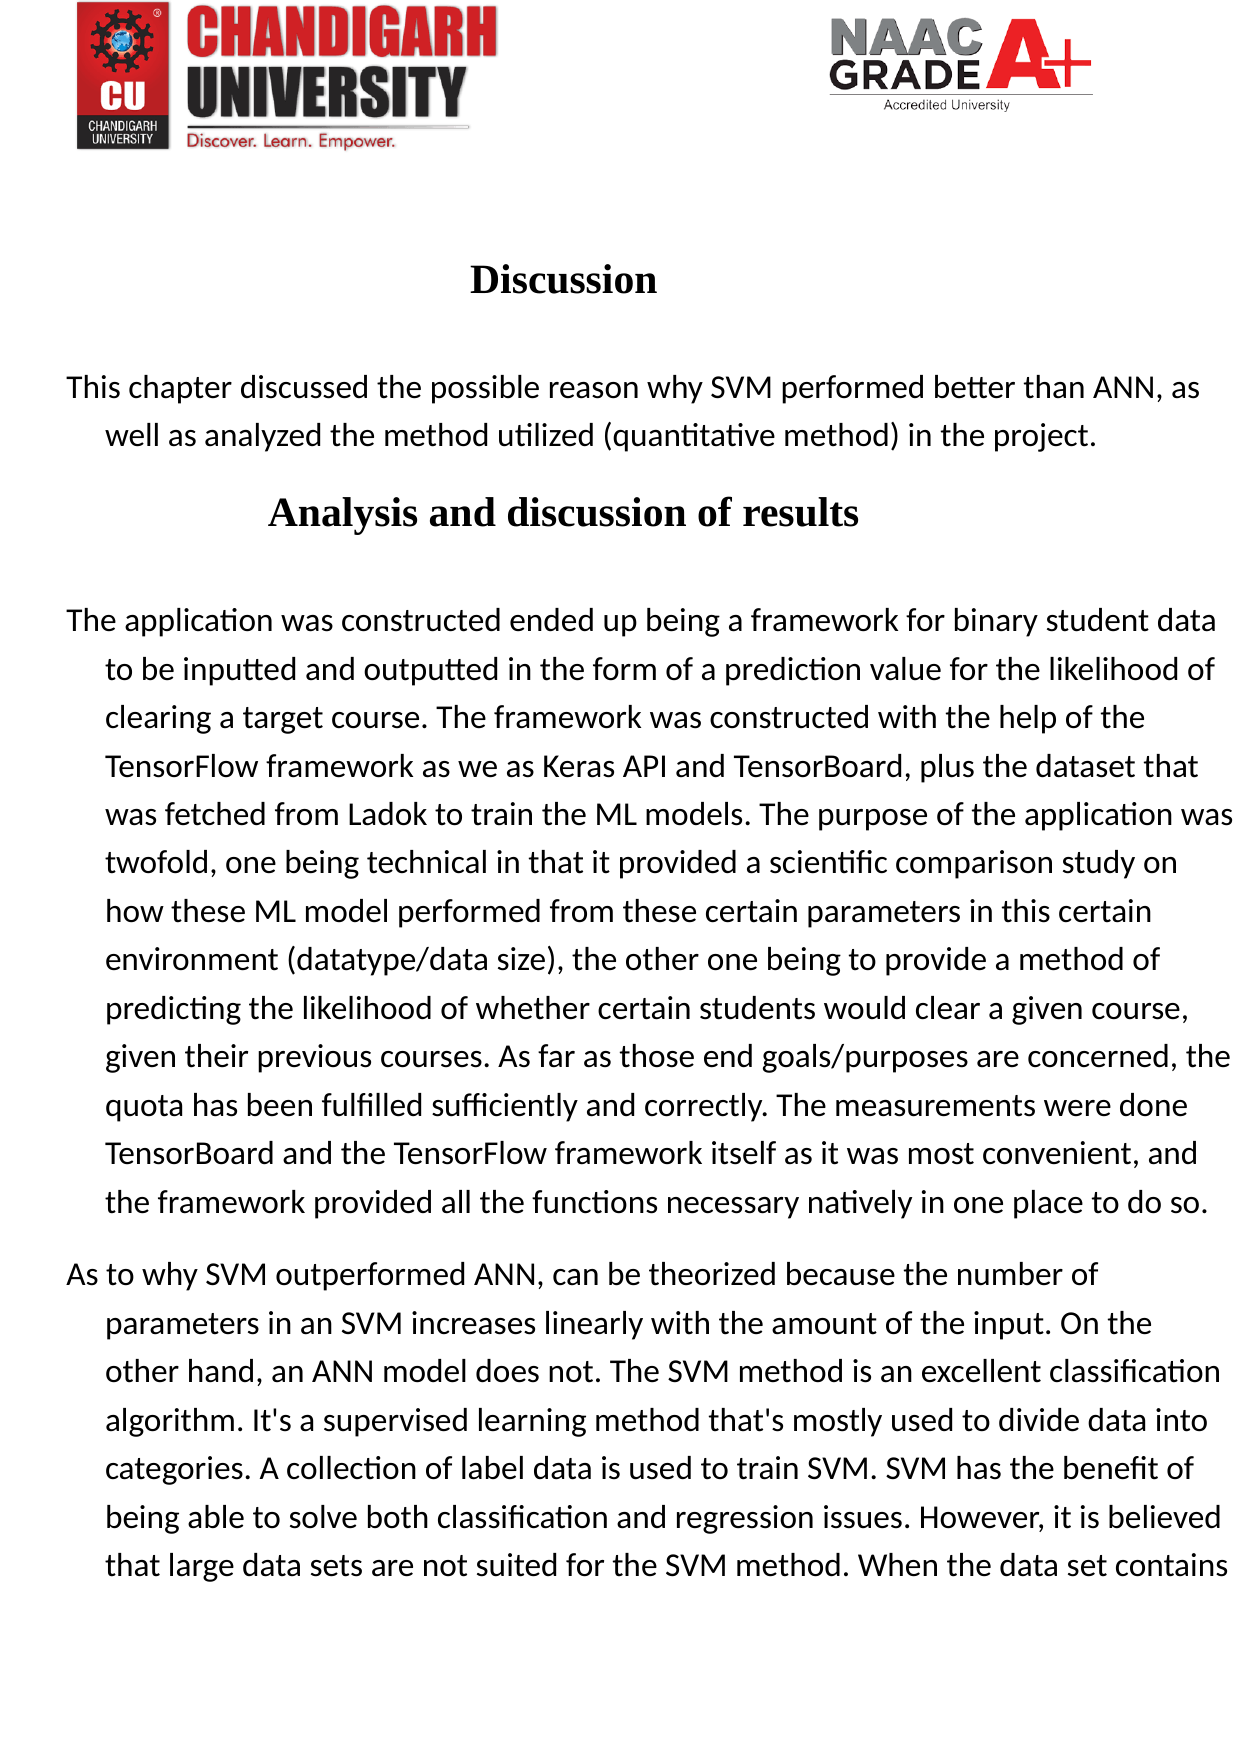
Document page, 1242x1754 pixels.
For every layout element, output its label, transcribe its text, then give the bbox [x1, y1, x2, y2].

subtitle Analysis and discussion of results [15, 488, 1112, 536]
subtitle Discussion [15, 254, 1112, 302]
picture [75, 0, 499, 153]
picture [829, 17, 1093, 112]
text This chapter discussed the possible reason why SVM performed better than ANN, as well as analyzed the method utilized (quantitative method) in the project. [66, 366, 1242, 455]
text The application was constructed ended up being a framework for binary student data to be inputted and outputted in the form of a prediction value for the likelihood of clearing a target course. The framework was constructed with the help of the TensorFlow framework as we as Keras API and TensorBoard, plus the dataset that was fetched from Ladok to train the ML models. The purpose of the application was twofold, one being technical in that it provided a scientific comparison study on how these ML model performed from these certain parameters in this certain environment (datatype/data size), the other one being to provide a method of predicting the likelihood of whether certain students would clear a given course, given their previous courses. As far as those end goals/purposes are concerned, the quota has been fulfilled sufficiently and correctly. The measurements were done TensorBoard and the TensorFlow framework itself as it was most convenient, and the framework provided all the functions necessary natively in one place to do so. [66, 599, 1234, 1221]
